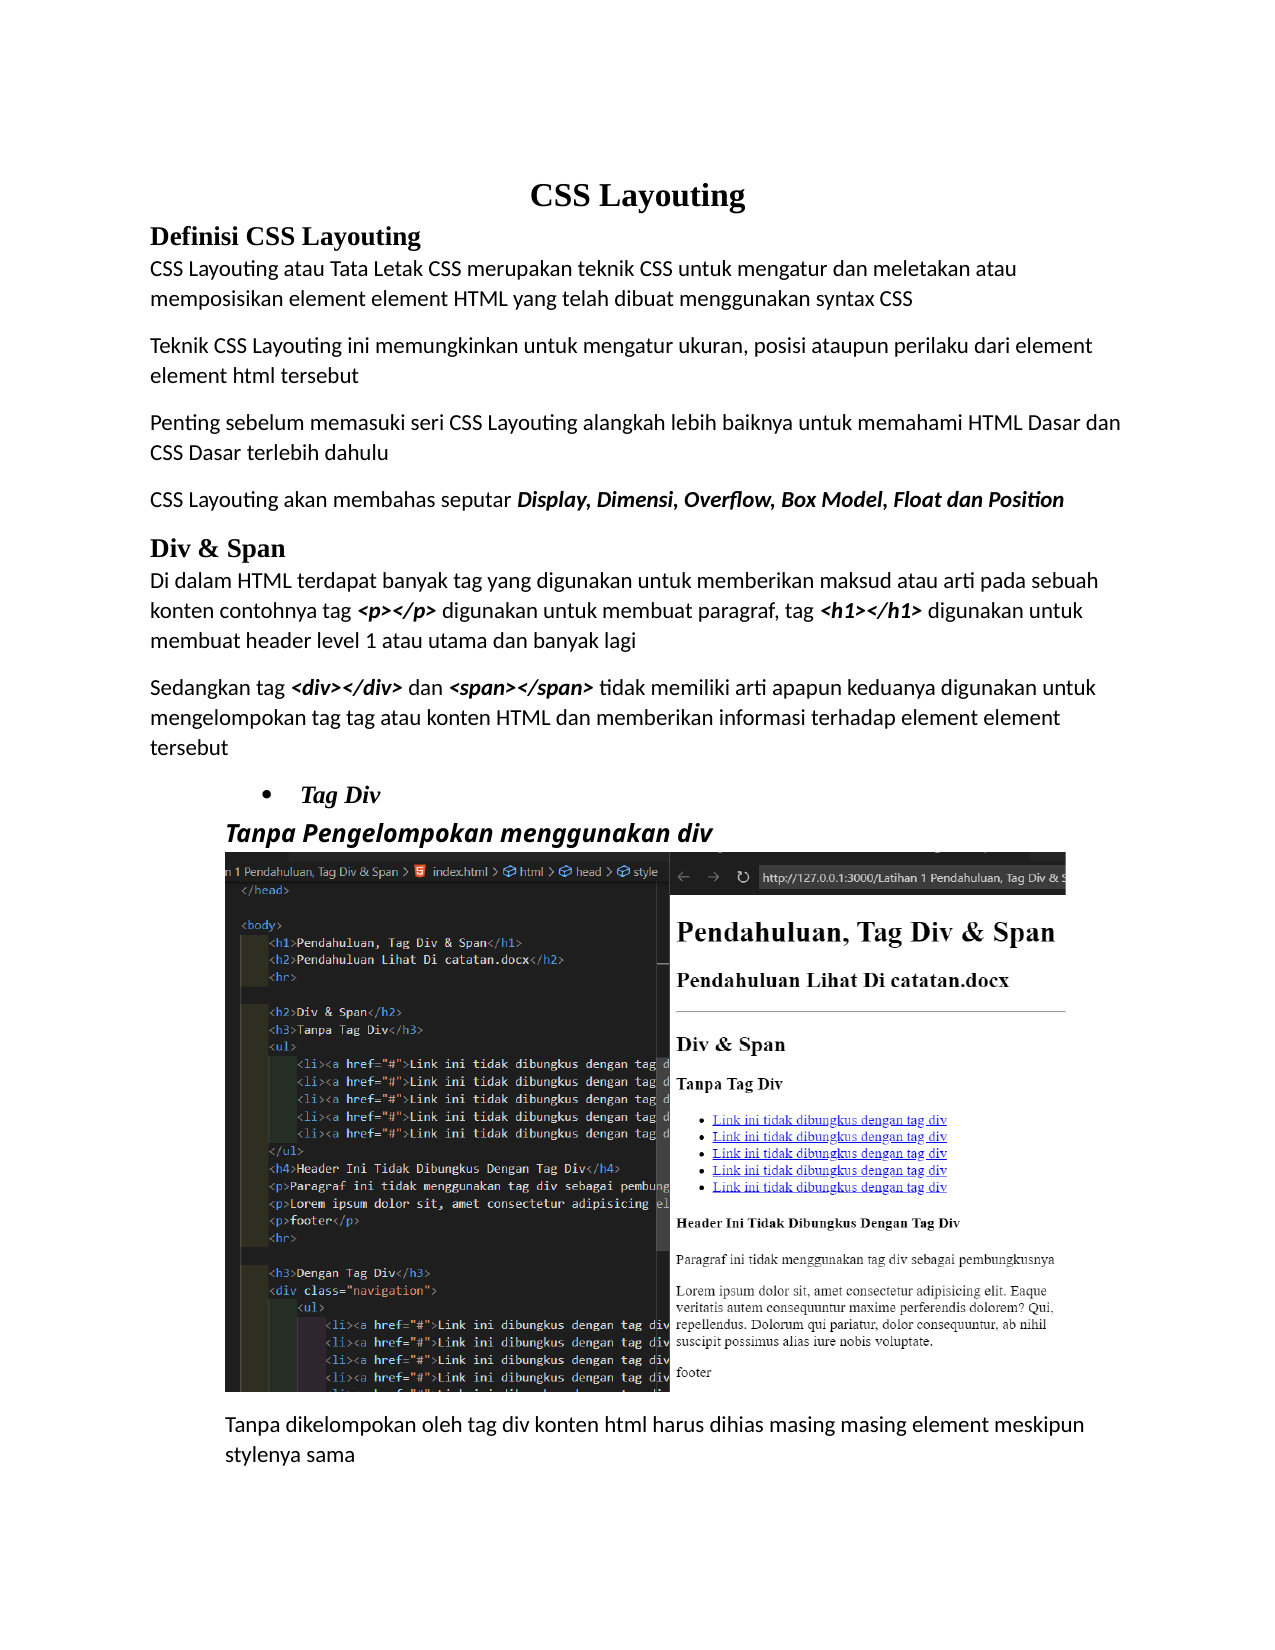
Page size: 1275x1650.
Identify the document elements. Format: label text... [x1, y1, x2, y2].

text Teknik CSS Layouting ini memungkinkan untuk mengatur ukuran, posisi ataupun perilaku dari element element html tersebut [150, 331, 1125, 389]
text Di dalam HTML terdapat banyak tag yang digunakan untuk memberikan maksud atau arti pada sebuah konten contohnya tag <p></p> digunakan untuk membuat paragraf, tag <h1></h1> digunakan untuk membuat header level 1 atau utama dan banyak lagi [150, 566, 1125, 654]
text Sedangkan tag <div></div> dan <span></span> tidak memiliki arti apapun keduanya digunakan untuk mengelompokan tag tag atau konten HTML dan memberikan informasi terhadap element element tersebut [150, 673, 1125, 761]
subtitle Div & Span [150, 532, 1125, 563]
subtitle Definisi CSS Layouting [150, 221, 1125, 252]
text CSS Layouting atau Tata Letak CSS merupakan teknik CSS untuk mengatur dan meletakan atau memposisikan element element HTML yang telah dibuat menggunakan syntax CSS [150, 254, 1125, 312]
text CSS Layouting akan membahas seputar Display, Dimensi, Overflow, Box Model, Float dan Position [150, 485, 1125, 513]
subtitle Tanpa Pengelompokan menggunakan div [150, 816, 1125, 849]
subtitle CSS Layouting [150, 175, 1125, 213]
picture [225, 852, 1066, 1392]
text Penting sebelum memasuki seri CSS Layouting alangkah lebih baiknya untuk memahami HTML Dasar dan CSS Dasar terlebih dahulu [150, 408, 1125, 466]
text Tanpa dikelompokan oleh tag div konten html harus dihias masing masing element meskipun stylenya sama [225, 1410, 1125, 1468]
subtitle Tag Div [262, 780, 1125, 809]
